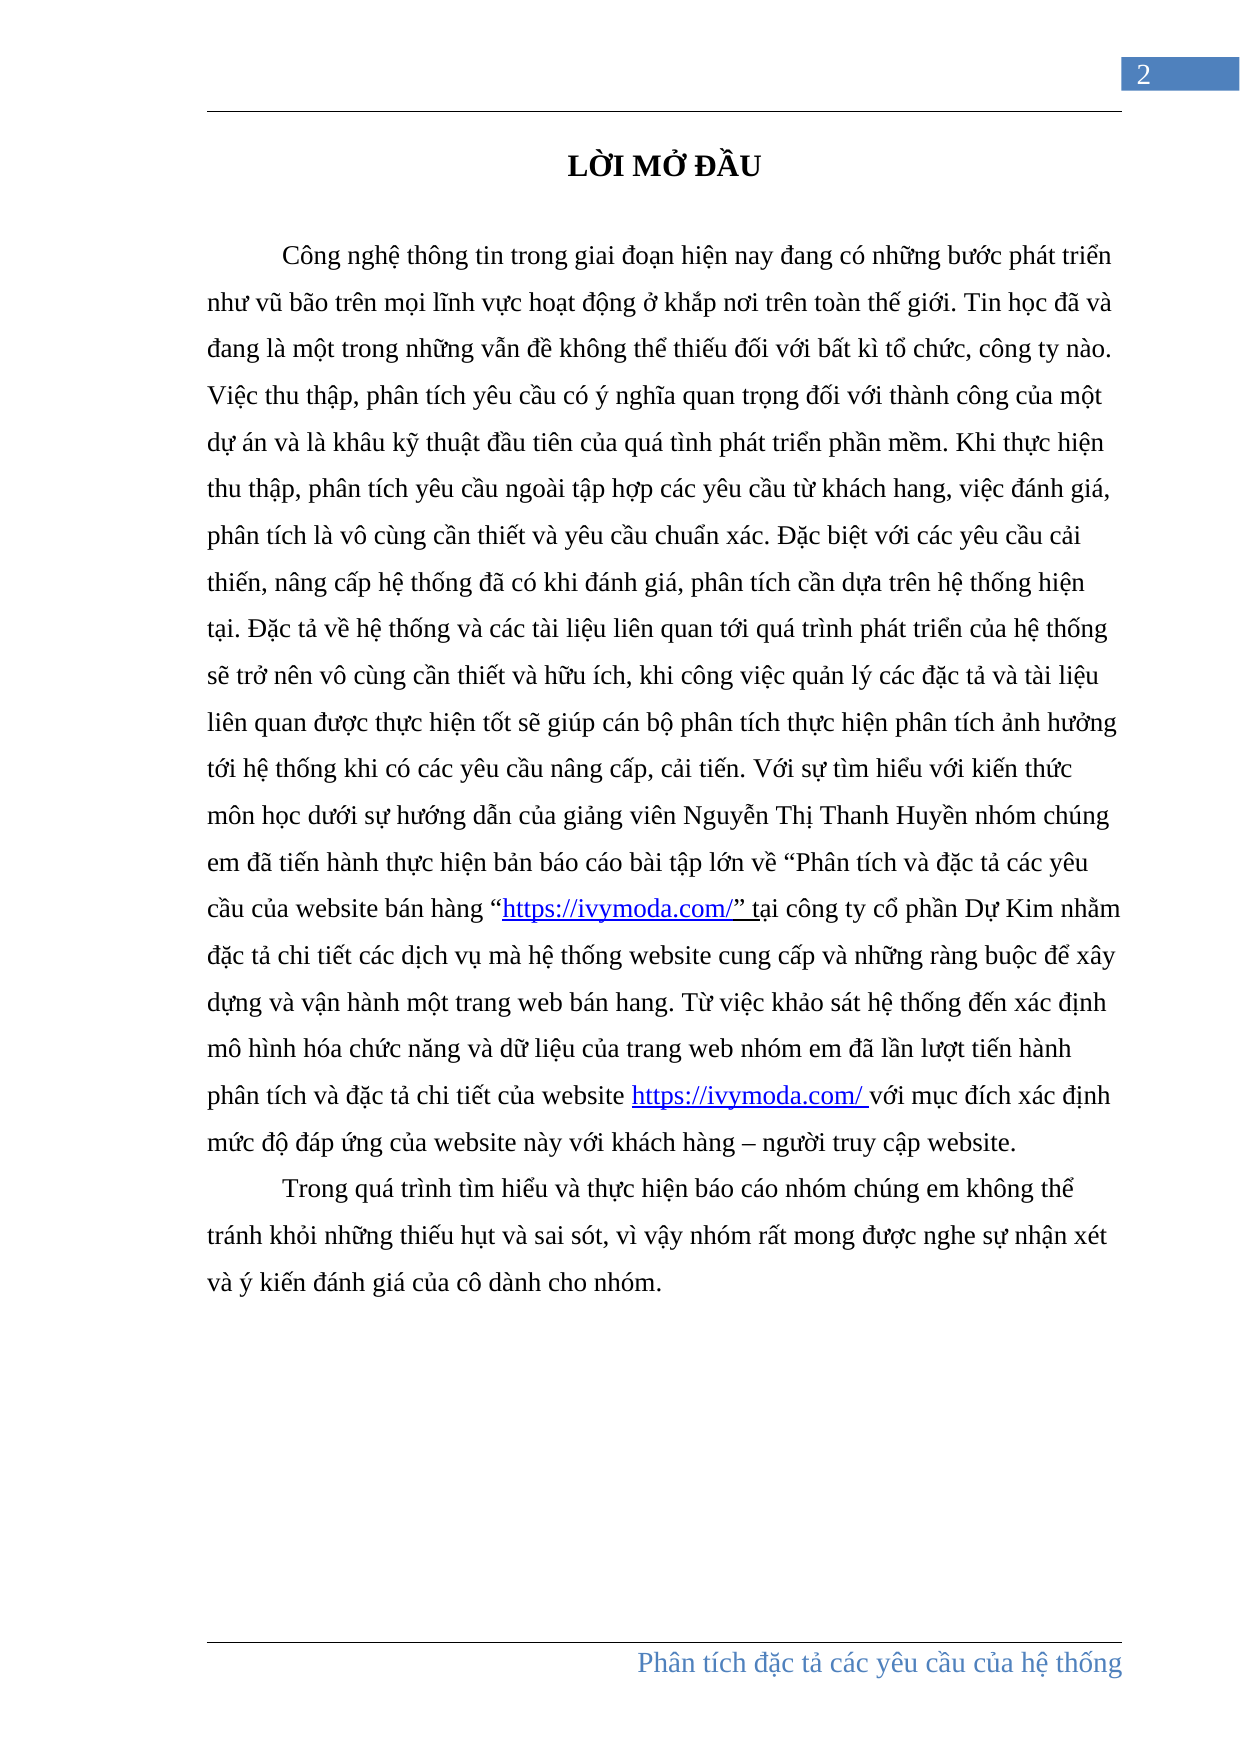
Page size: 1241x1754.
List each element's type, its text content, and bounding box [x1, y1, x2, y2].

text Trong quá trình tìm hiểu và thực hiện báo cáo nhóm chúng em không thể tránh khỏi những thiếu hụt và sai sót, vì vậy nhóm rất mong được nghe sự nhận xét và ý kiến đánh giá của cô dành cho nhóm. [207, 1172, 1122, 1297]
subtitle LỜI MỞ ĐẦU [207, 148, 1122, 184]
text Công nghệ thông tin trong giai đoạn hiện nay đang có những bước phát triển như vũ bão trên mọi lĩnh vực hoạt động ở khắp nơi trên toàn thế giới. Tin học đã và đang là một trong những vẫn đề không thể thiếu đối với bất kì tổ chức, công ty nào. Việc thu thập, phân tích yêu cầu có ý nghĩa quan trọng đối với thành công của một dự án và là khâu kỹ thuật đầu tiên của quá tình phát triển phần mềm. Khi thực hiện thu thập, phân tích yêu cầu ngoài tập hợp các yêu cầu từ khách hang, việc đánh giá, phân tích là vô cùng cần thiết và yêu cầu chuẩn xác. Đặc biệt với các yêu cầu cải thiến, nâng cấp hệ thống đã có khi đánh giá, phân tích cần dựa trên hệ thống hiện tại. Đặc tả về hệ thống và các tài liệu liên quan tới quá trình phát triển của hệ thống sẽ trở nên vô cùng cần thiết và hữu ích, khi công việc quản lý các đặc tả và tài liệu liên quan được thực hiện tốt sẽ giúp cán bộ phân tích thực hiện phân tích ảnh hưởng tới hệ thống khi có các yêu cầu nâng cấp, cải tiến. Với sự tìm hiểu với kiến thức môn học dưới sự hướng dẫn của giảng viên Nguyễn Thị Thanh Huyền nhóm chúng em đã tiến hành thực hiện bản báo cáo bài tập lớn về “Phân tích và đặc tả các yêu cầu của website bán hàng “https://ivymoda.com/” tại công ty cổ phần Dự Kim nhằm đặc tả chi tiết các dịch vụ mà hệ thống website cung cấp và những ràng buộc để xây dựng và vận hành một trang web bán hang. Từ việc khảo sát hệ thống đến xác định mô hình hóa chức năng và dữ liệu của trang web nhóm em đã lần lượt tiến hành phân tích và đặc tả chi tiết của website https://ivymoda.com/ với mục đích xác định mức độ đáp ứng của website này với khách hàng – người truy cập website. [207, 239, 1122, 1157]
